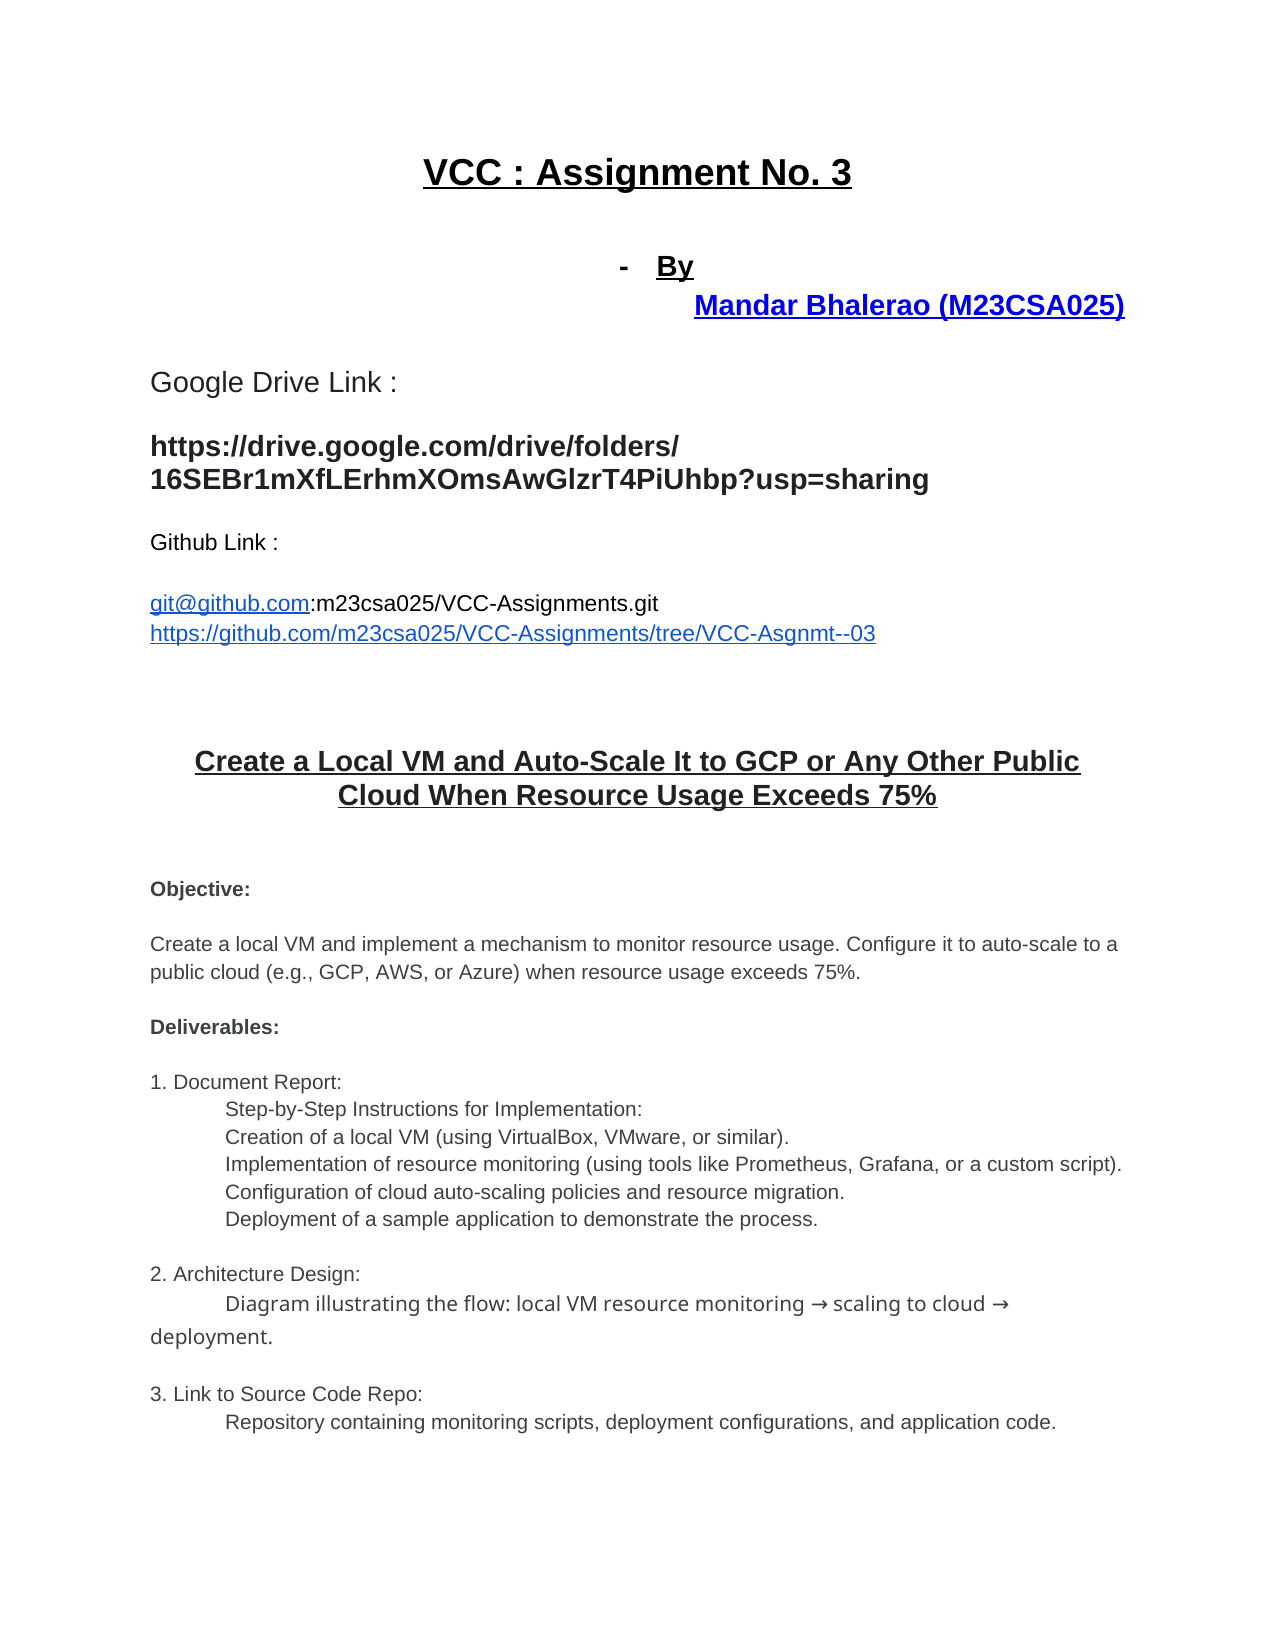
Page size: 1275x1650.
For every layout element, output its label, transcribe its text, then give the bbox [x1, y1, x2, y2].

text Github Link : [150, 529, 1125, 556]
subtitle Create a Local VM and Auto-Scale It to GCP or Any Other Public Cloud When Resource Usage Exceeds 75% [150, 744, 1125, 811]
text Create a local VM and implement a mechanism to monitor resource usage. Configure it to auto-scale to a public cloud (e.g., GCP, AWS, or Azure) when resource usage exceeds 75%. [150, 932, 1125, 983]
text 1. Document Report: [150, 1069, 1125, 1093]
list By [187, 249, 1125, 283]
text Configuration of cloud auto-scaling policies and resource migration. [225, 1179, 1125, 1203]
text git@github.com:m23csa025/VCC-Assignments.git [150, 589, 1125, 616]
subtitle https://drive.google.com/drive/folders/16SEBr1mXfLErhmXOmsAwGlzrT4PiUhbp?usp=sharing [150, 428, 1125, 496]
text https://github.com/m23csa025/VCC-Assignments/tree/VCC-Asgnmt--03 [150, 620, 1125, 646]
text VCC : Assignment No. 3 [150, 150, 1125, 193]
text Deployment of a sample application to demonstrate the process. [225, 1207, 1125, 1231]
text Step-by-Step Instructions for Implementation: [150, 1097, 1125, 1121]
text Objective: [150, 877, 1125, 901]
text Mandar Bhalerao (M23CSA025) [225, 288, 1125, 321]
subtitle Google Drive Link : [150, 365, 1125, 398]
text Repository containing monitoring scripts, deployment configurations, and application code. [150, 1410, 1125, 1434]
text Diagram illustrating the flow: local VM resource monitoring → scaling to cloud → deployment. [150, 1289, 1125, 1351]
text Implementation of resource monitoring (using tools like Prometheus, Grafana, or a custom script). [225, 1152, 1125, 1176]
text Deliverables: [150, 1014, 1125, 1038]
text Creation of a local VM (using VirtualBox, VMware, or similar). [225, 1124, 1125, 1148]
text 3. Link to Source Code Repo: [150, 1382, 1125, 1406]
text 2. Architecture Design: [150, 1262, 1125, 1286]
